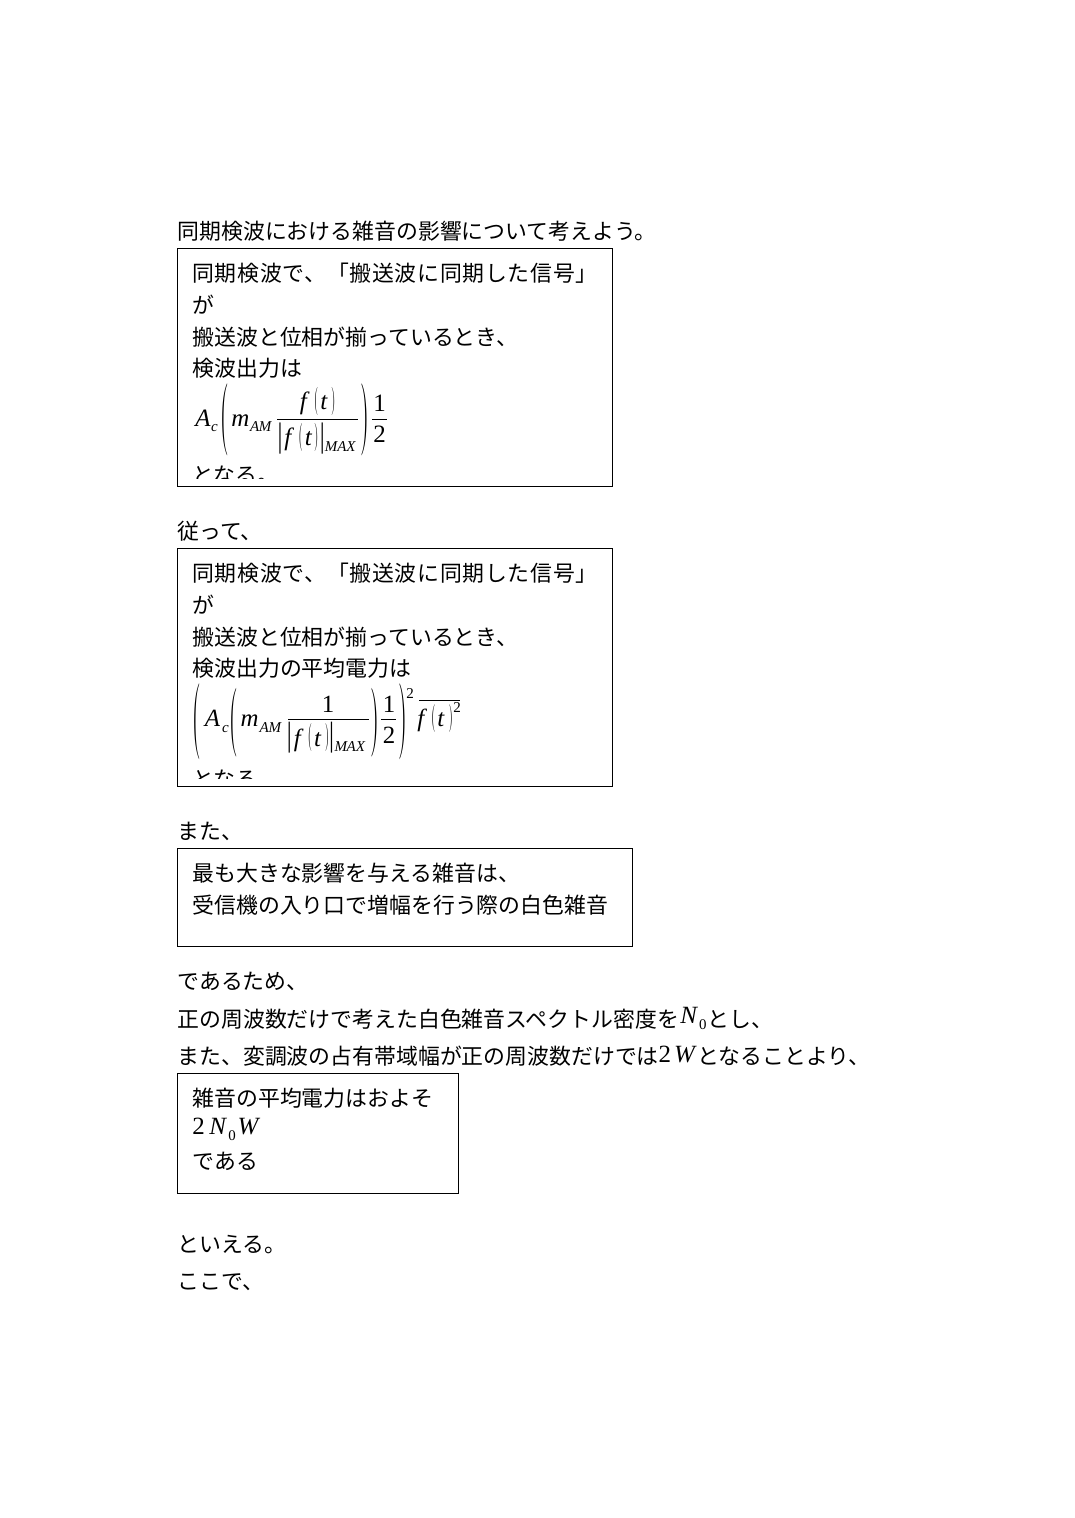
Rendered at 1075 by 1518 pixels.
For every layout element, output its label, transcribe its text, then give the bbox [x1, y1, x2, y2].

text 同期検波における雑音の影響について考えよう。 [177, 211, 898, 249]
text 正の周波数だけで考えた白色雑音スペクトル密度をとし、 [177, 999, 898, 1036]
text ここで、 [177, 1261, 898, 1299]
text といえる。 [177, 1224, 898, 1261]
text また、変調波の占有帯域幅が正の周波数だけではとなることより、 [177, 1036, 898, 1074]
text であるため、 [177, 961, 898, 999]
text また、 [177, 811, 898, 849]
text 従って、 [177, 511, 898, 549]
